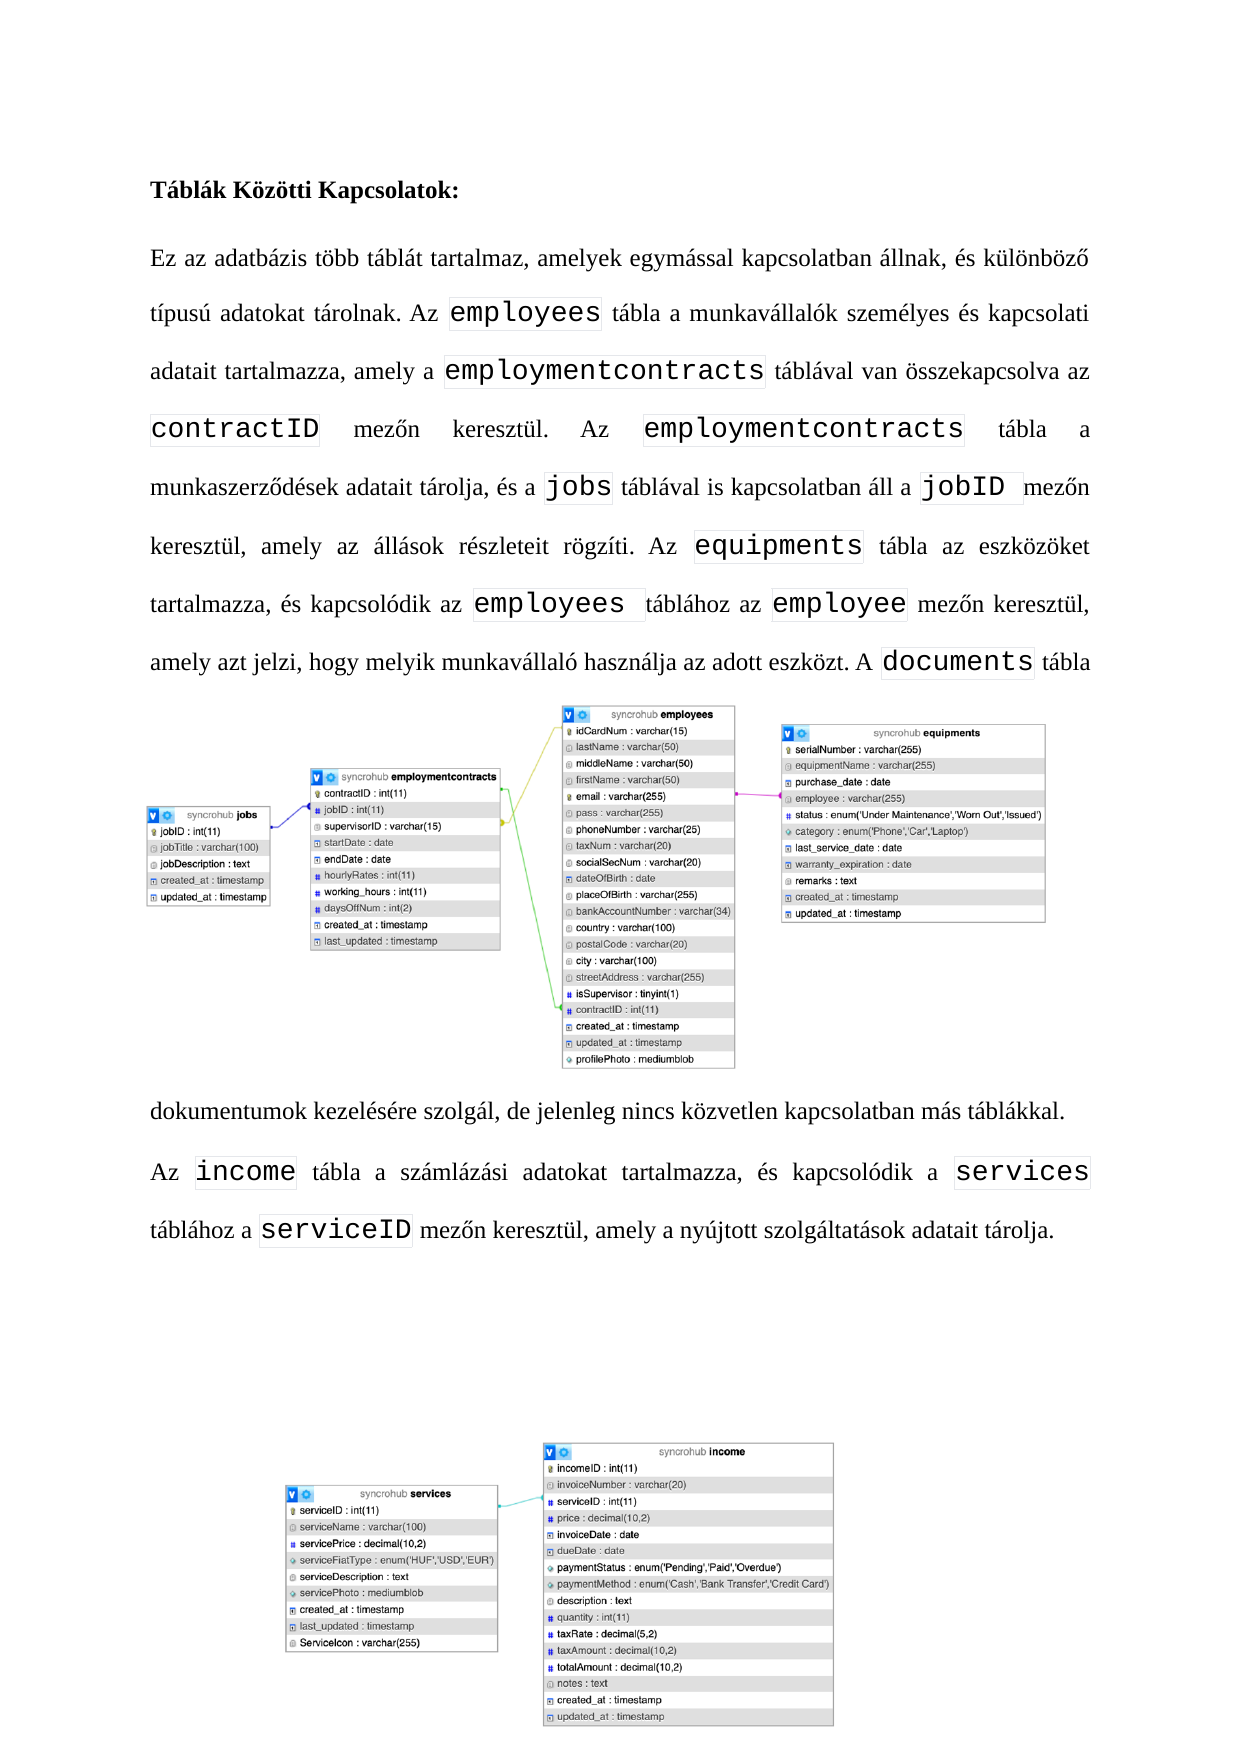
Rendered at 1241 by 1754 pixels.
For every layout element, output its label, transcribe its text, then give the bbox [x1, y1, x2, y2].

text Az income tábla a számlázási adatokat tartalmazza, és kapcsolódik a services táblához a serviceID mezőn keresztül, amely a nyújtott szolgáltatások adatait tárolja. [150, 1156, 1090, 1247]
picture [246, 1412, 858, 1754]
picture [125, 686, 1062, 1084]
subtitle Táblák Közötti Kapcsolatok: [150, 175, 1090, 204]
